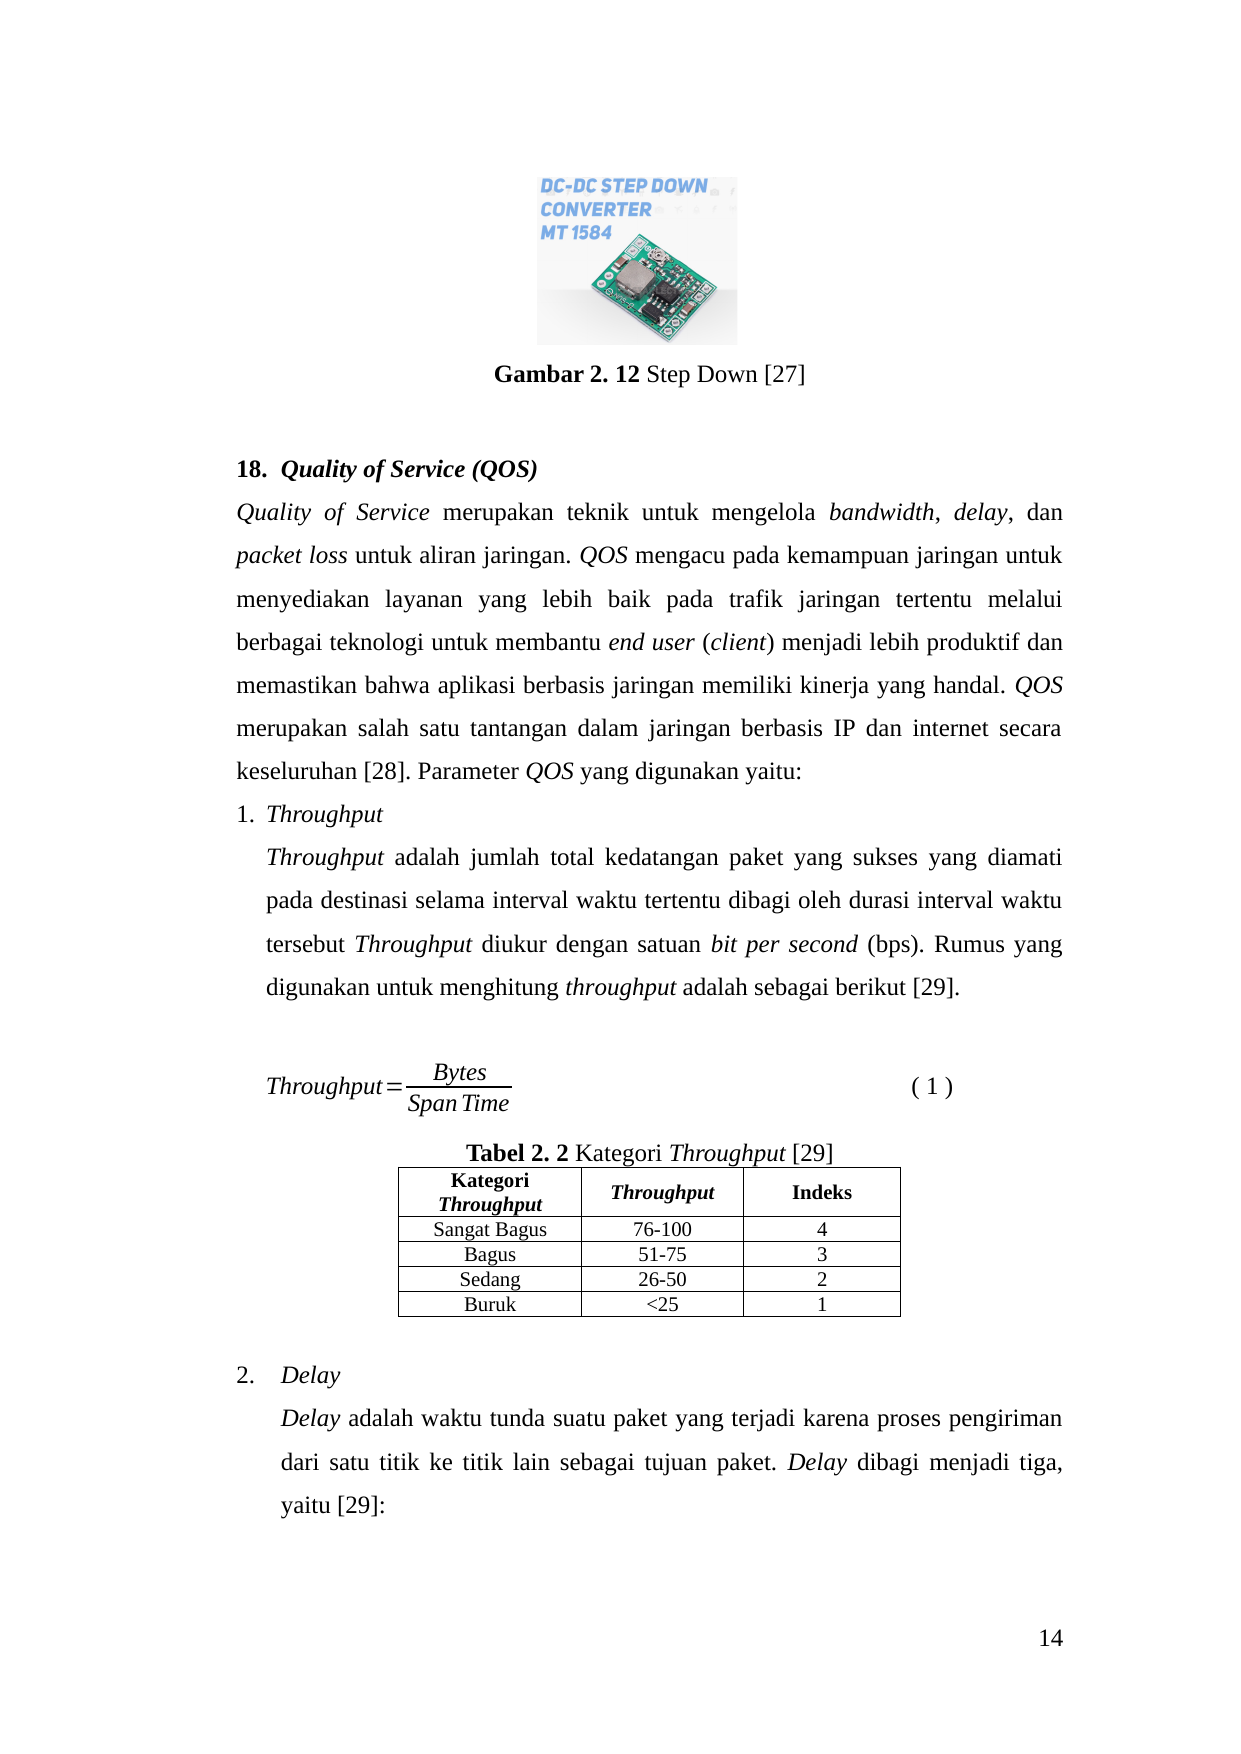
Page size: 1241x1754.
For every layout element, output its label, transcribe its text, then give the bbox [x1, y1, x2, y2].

picture [537, 177, 738, 345]
table_cell 51-75 [582, 1242, 743, 1266]
table_cell Sedang [399, 1267, 581, 1291]
table_header Indeks [744, 1168, 900, 1216]
text ( 1 ) [266, 1058, 1063, 1117]
list Throughput [236, 799, 1063, 828]
text Throughput adalah jumlah total kedatangan paket yang sukses yang diamati pada destinasi selama interval waktu tertentu dibagi oleh durasi interval waktu tersebut Throughput diukur dengan satuan bit per second (bps). Rumus yang digunakan untuk menghitung throughput adalah sebagai berikut [29]. [266, 842, 1063, 1001]
text Delay adalah waktu tunda suatu paket yang terjadi karena proses pengiriman dari satu titik ke titik lain sebagai tujuan paket. Delay dibagi menjadi tiga, yaitu [29]: [281, 1403, 1063, 1518]
table_cell 26-50 [582, 1267, 743, 1291]
table_cell 3 [744, 1242, 900, 1266]
text Gambar 2. 12 Step Down [27] [236, 359, 1063, 388]
table_cell 1 [744, 1292, 900, 1316]
table_cell Bagus [399, 1242, 581, 1266]
list Delay [236, 1360, 1063, 1389]
text Tabel 2. 2 Kategori Throughput [29] [236, 1138, 1063, 1167]
table_header Kategori Throughput [399, 1168, 581, 1216]
table_header Throughput [582, 1168, 743, 1216]
subtitle Quality of Service (QOS) [236, 454, 1063, 483]
table_cell Sangat Bagus [399, 1217, 581, 1241]
text Quality of Service merupakan teknik untuk mengelola bandwidth, delay, dan packet loss untuk aliran jaringan. QOS mengacu pada kemampuan jaringan untuk menyediakan layanan yang lebih baik pada trafik jaringan tertentu melalui berbagai teknologi untuk membantu end user (client) menjadi lebih produktif dan memastikan bahwa aplikasi berbasis jaringan memiliki kinerja yang handal. QOS merupakan salah satu tantangan dalam jaringan berbasis IP dan internet secara keseluruhan [28]. Parameter QOS yang digunakan yaitu: [236, 497, 1063, 785]
table_cell <25 [582, 1292, 743, 1316]
table_cell 76-100 [582, 1217, 743, 1241]
table_cell 2 [744, 1267, 900, 1291]
table_cell 4 [744, 1217, 900, 1241]
table_cell Buruk [399, 1292, 581, 1316]
